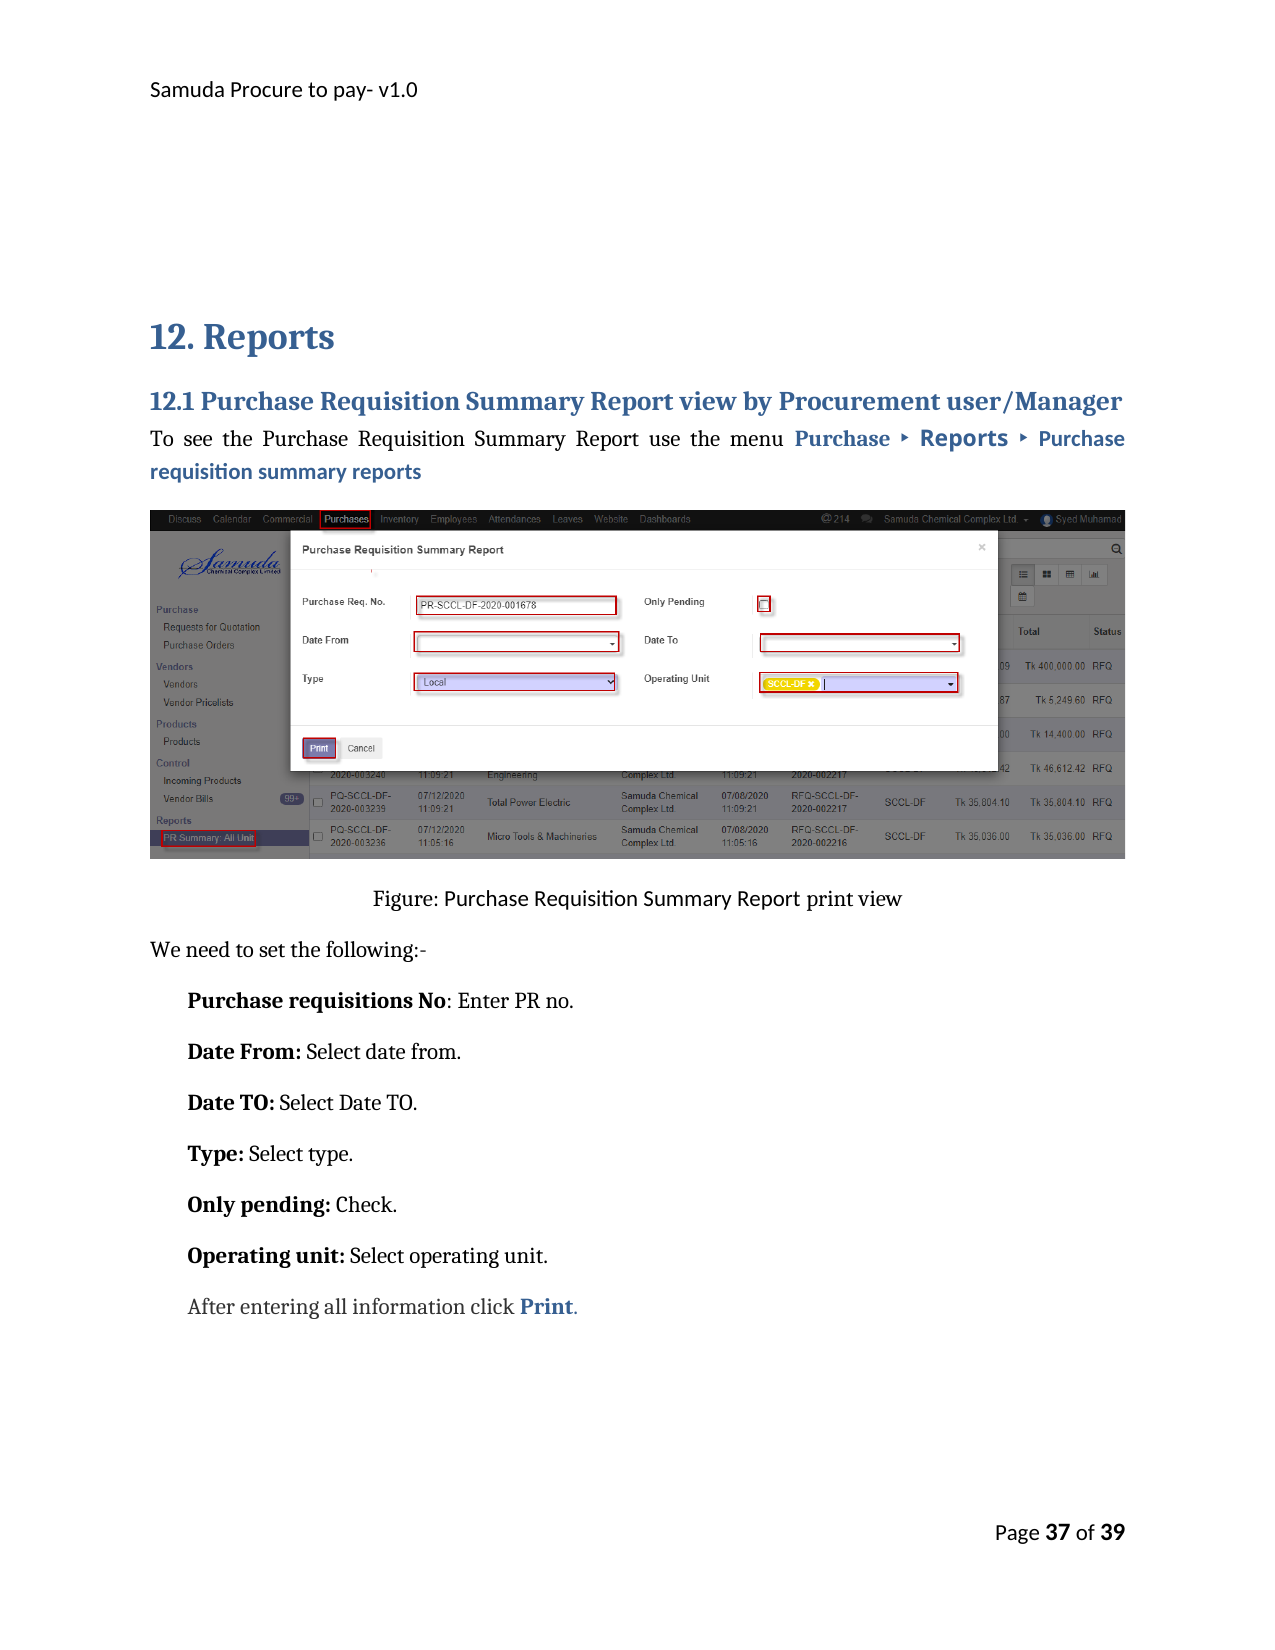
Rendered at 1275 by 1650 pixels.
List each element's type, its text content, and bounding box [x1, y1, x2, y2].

text After entering all information click Print. [187, 1294, 1125, 1321]
text Purchase requisitions No: Enter PR no. [187, 988, 1125, 1014]
text Operating unit: Select operating unit. [187, 1243, 1125, 1269]
text We need to set the following:- [150, 937, 1125, 963]
text Figure: Purchase Requisition Summary Report print view [150, 884, 1125, 912]
text Type: Select type. [187, 1141, 1125, 1167]
subtitle 12. Reports [150, 315, 1125, 358]
text To see the Purchase Requisition Summary Report use the menu Purchase ‣ Reports ‣ Purchase requisition summary reports [150, 422, 1125, 485]
text Only pending: Check. [187, 1192, 1125, 1218]
text Date From: Select date from. [187, 1039, 1125, 1065]
picture [150, 510, 1125, 859]
subtitle 12.1 Purchase Requisition Summary Report view by Procurement user/Manager [150, 386, 1125, 417]
text Date TO: Select Date TO. [187, 1090, 1125, 1116]
